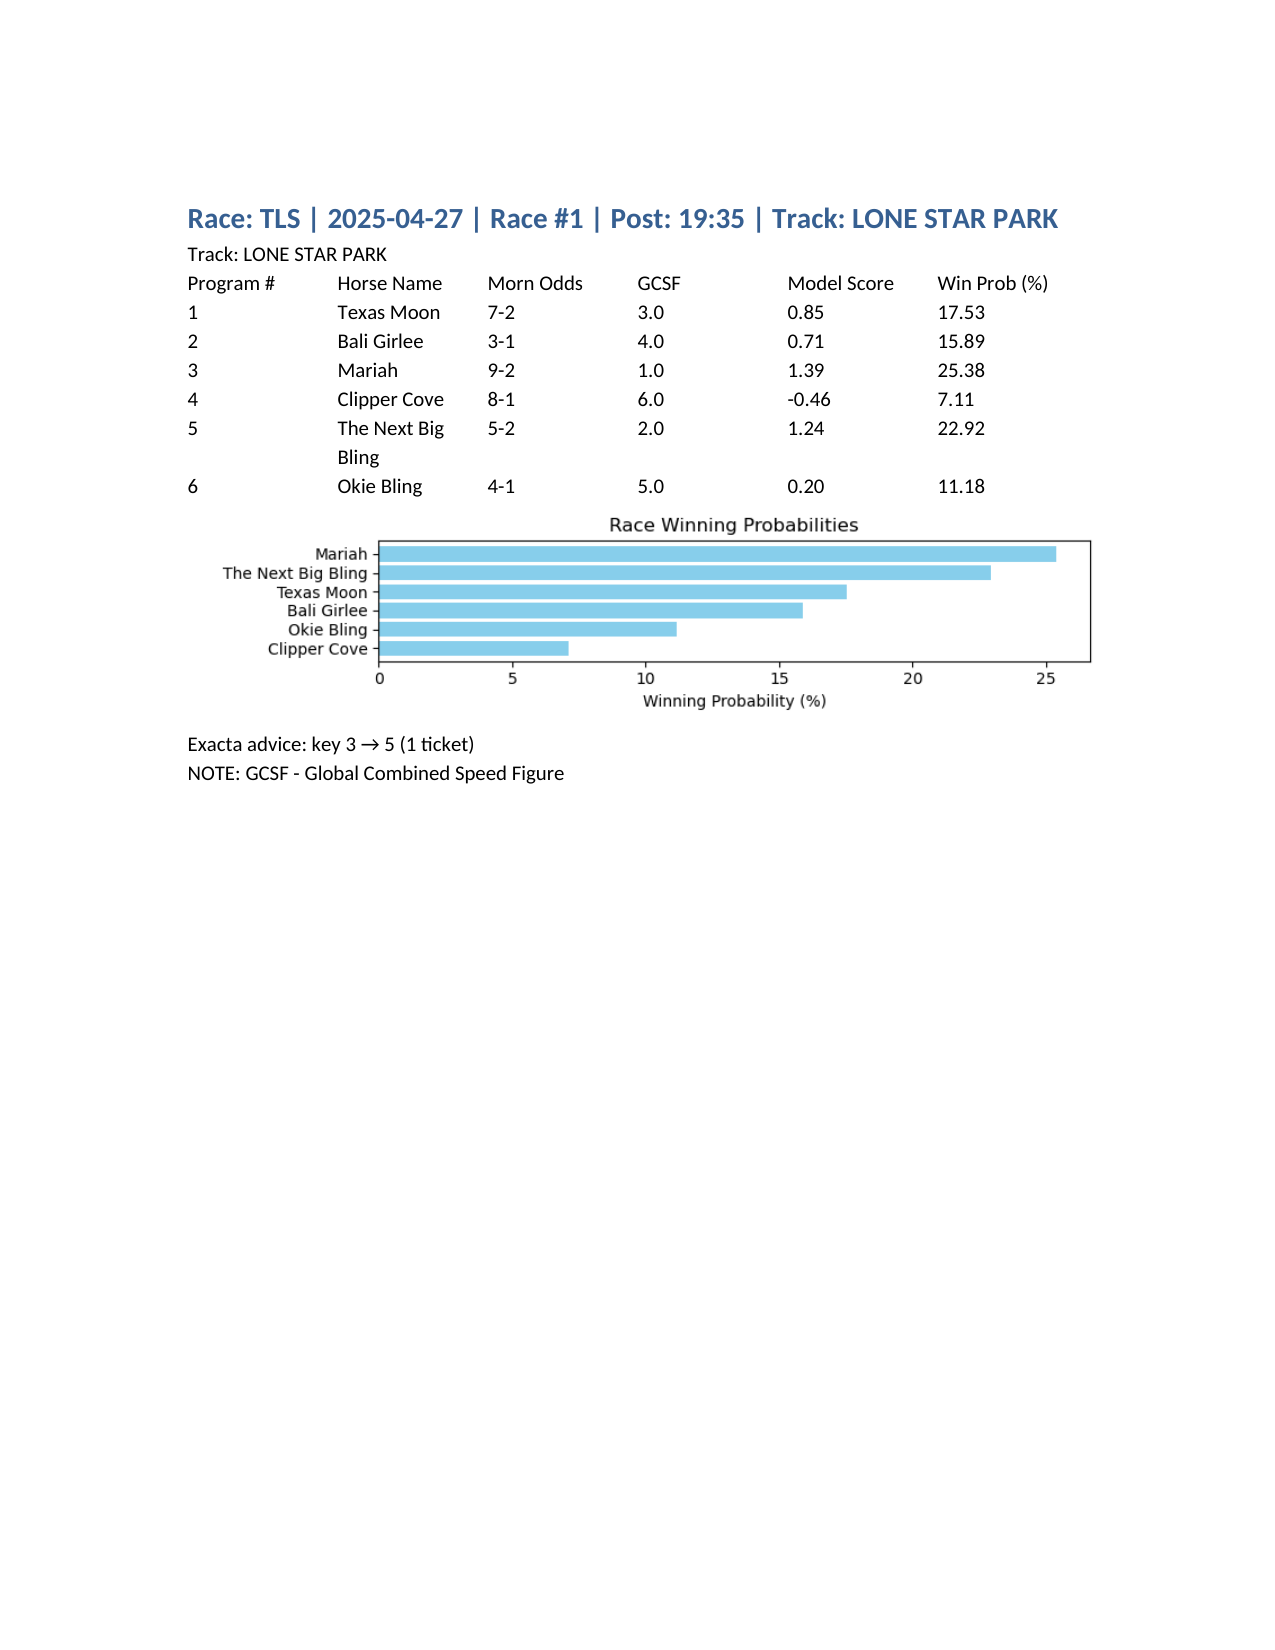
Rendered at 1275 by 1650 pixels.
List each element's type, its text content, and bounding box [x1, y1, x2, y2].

text NOTE: GCSF - Global Combined Speed Figure [187, 760, 1087, 785]
text Exacta advice: key 3 → 5 (1 ticket) [187, 731, 1087, 756]
picture [206, 502, 1107, 727]
text Track: LONE STAR PARK [187, 241, 1087, 266]
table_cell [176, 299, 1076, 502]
subtitle Race: TLS | 2025-04-27 | Race #1 | Post: 19:35 | Track: LONE STAR PARK [187, 200, 1087, 236]
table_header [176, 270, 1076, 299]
